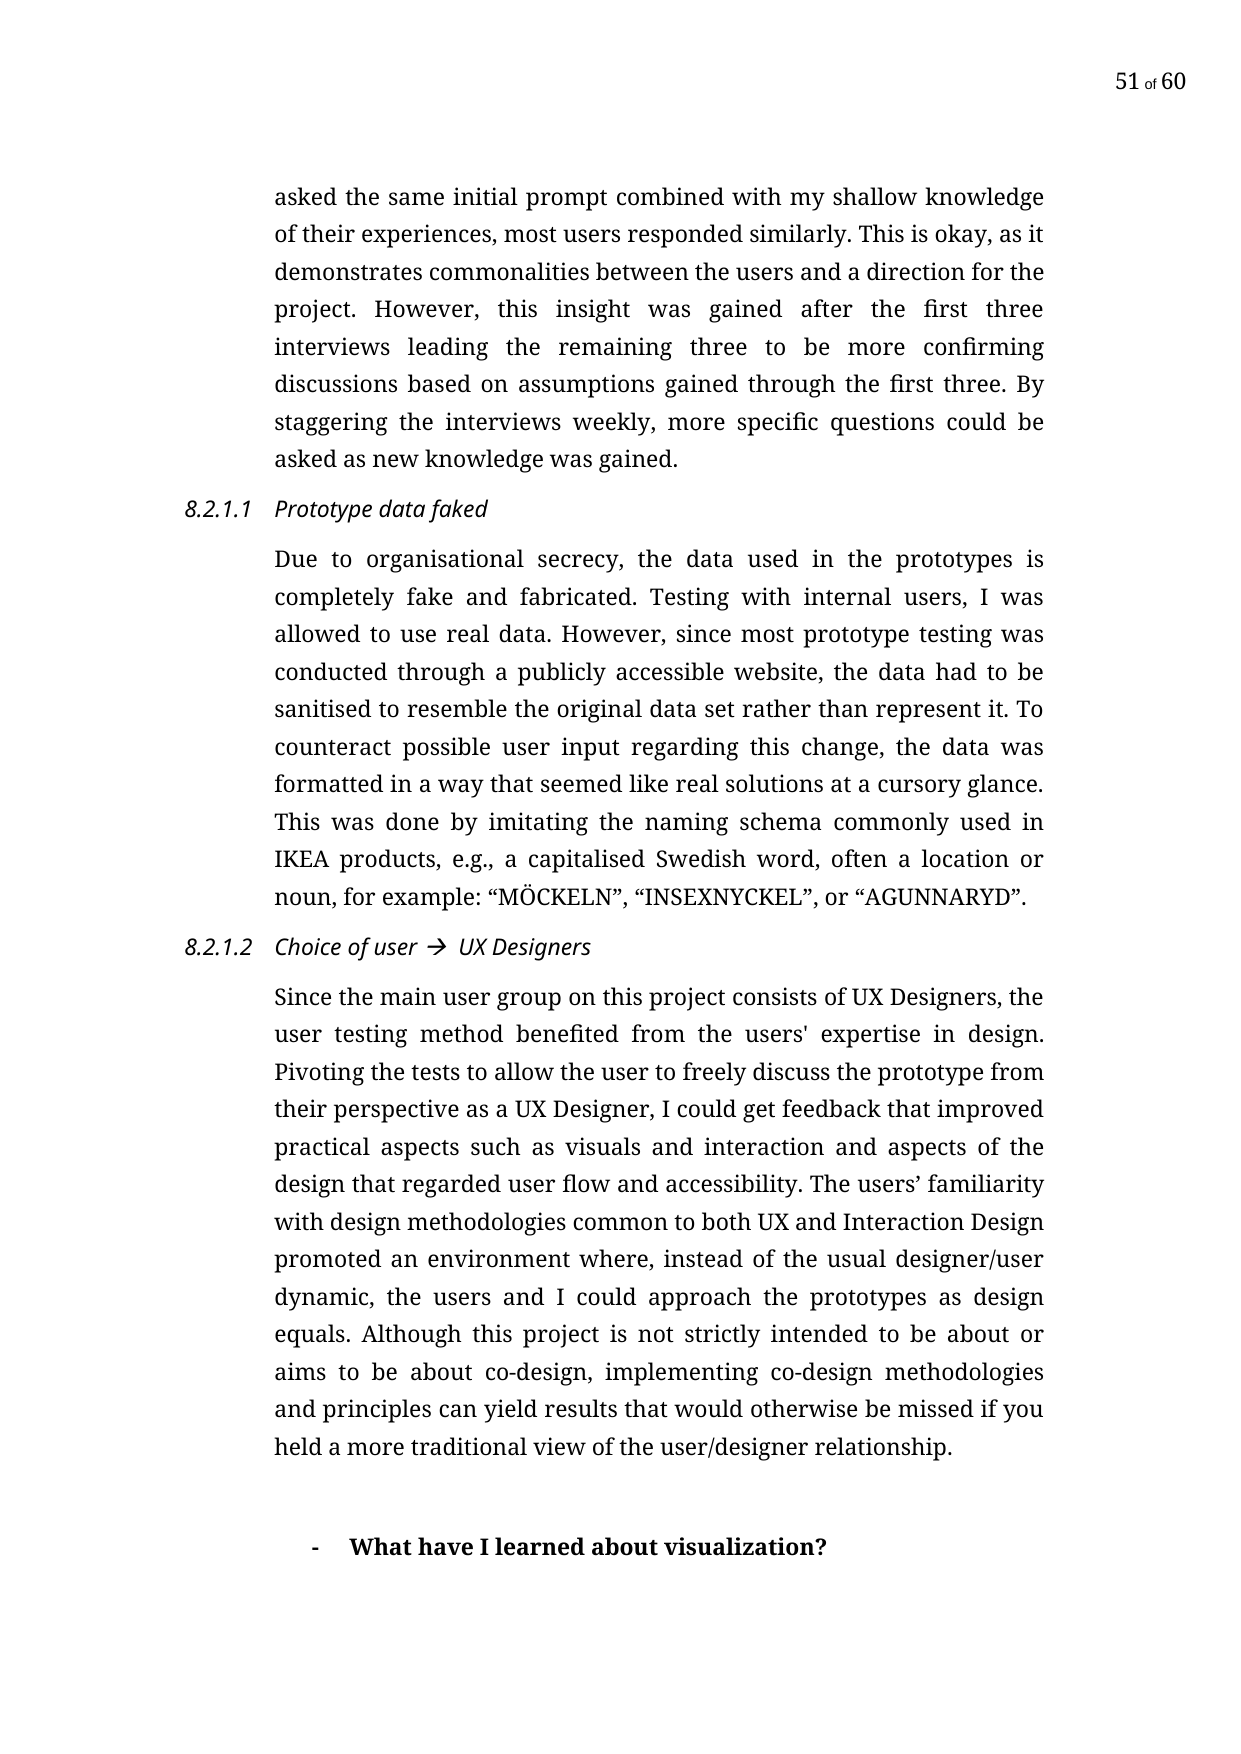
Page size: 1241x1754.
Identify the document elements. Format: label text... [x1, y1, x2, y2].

subtitle Choice of user UX Designers [184, 931, 1045, 962]
subtitle Prototype data faked [184, 493, 1045, 524]
text Due to organisational secrecy, the data used in the prototypes is completely fake and fabricated. Testing with internal users, I was allowed to use real data. However, since most prototype testing was conducted through a publicly accessible website, the data had to be sanitised to resemble the original data set rather than represent it. To counteract possible user input regarding this change, the data was formatted in a way that seemed like real solutions at a cursory glance. This was done by imitating the naming schema commonly used in IKEA products, e.g., a capitalised Swedish word, often a location or noun, for example: “MÖCKELN”, “INSEXNYCKEL”, or “AGUNNARYD”. [274, 543, 1045, 912]
text Since the main user group on this project consists of UX Designers, the user testing method benefited from the users' expertise in design. Pivoting the tests to allow the user to freely discuss the prototype from their perspective as a UX Designer, I could get feedback that improved practical aspects such as visuals and interaction and aspects of the design that regarded user flow and accessibility. The users’ familiarity with design methodologies common to both UX and Interaction Design promoted an environment where, instead of the usual designer/user dynamic, the users and I could approach the prototypes as design equals. Although this project is not strictly intended to be about or aims to be about co-design, implementing co-design methodologies and principles can yield results that would otherwise be missed if you held a more traditional view of the user/designer relationship. [274, 981, 1045, 1462]
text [274, 181, 1045, 474]
list What have I learned about visualization? [312, 1531, 1045, 1562]
